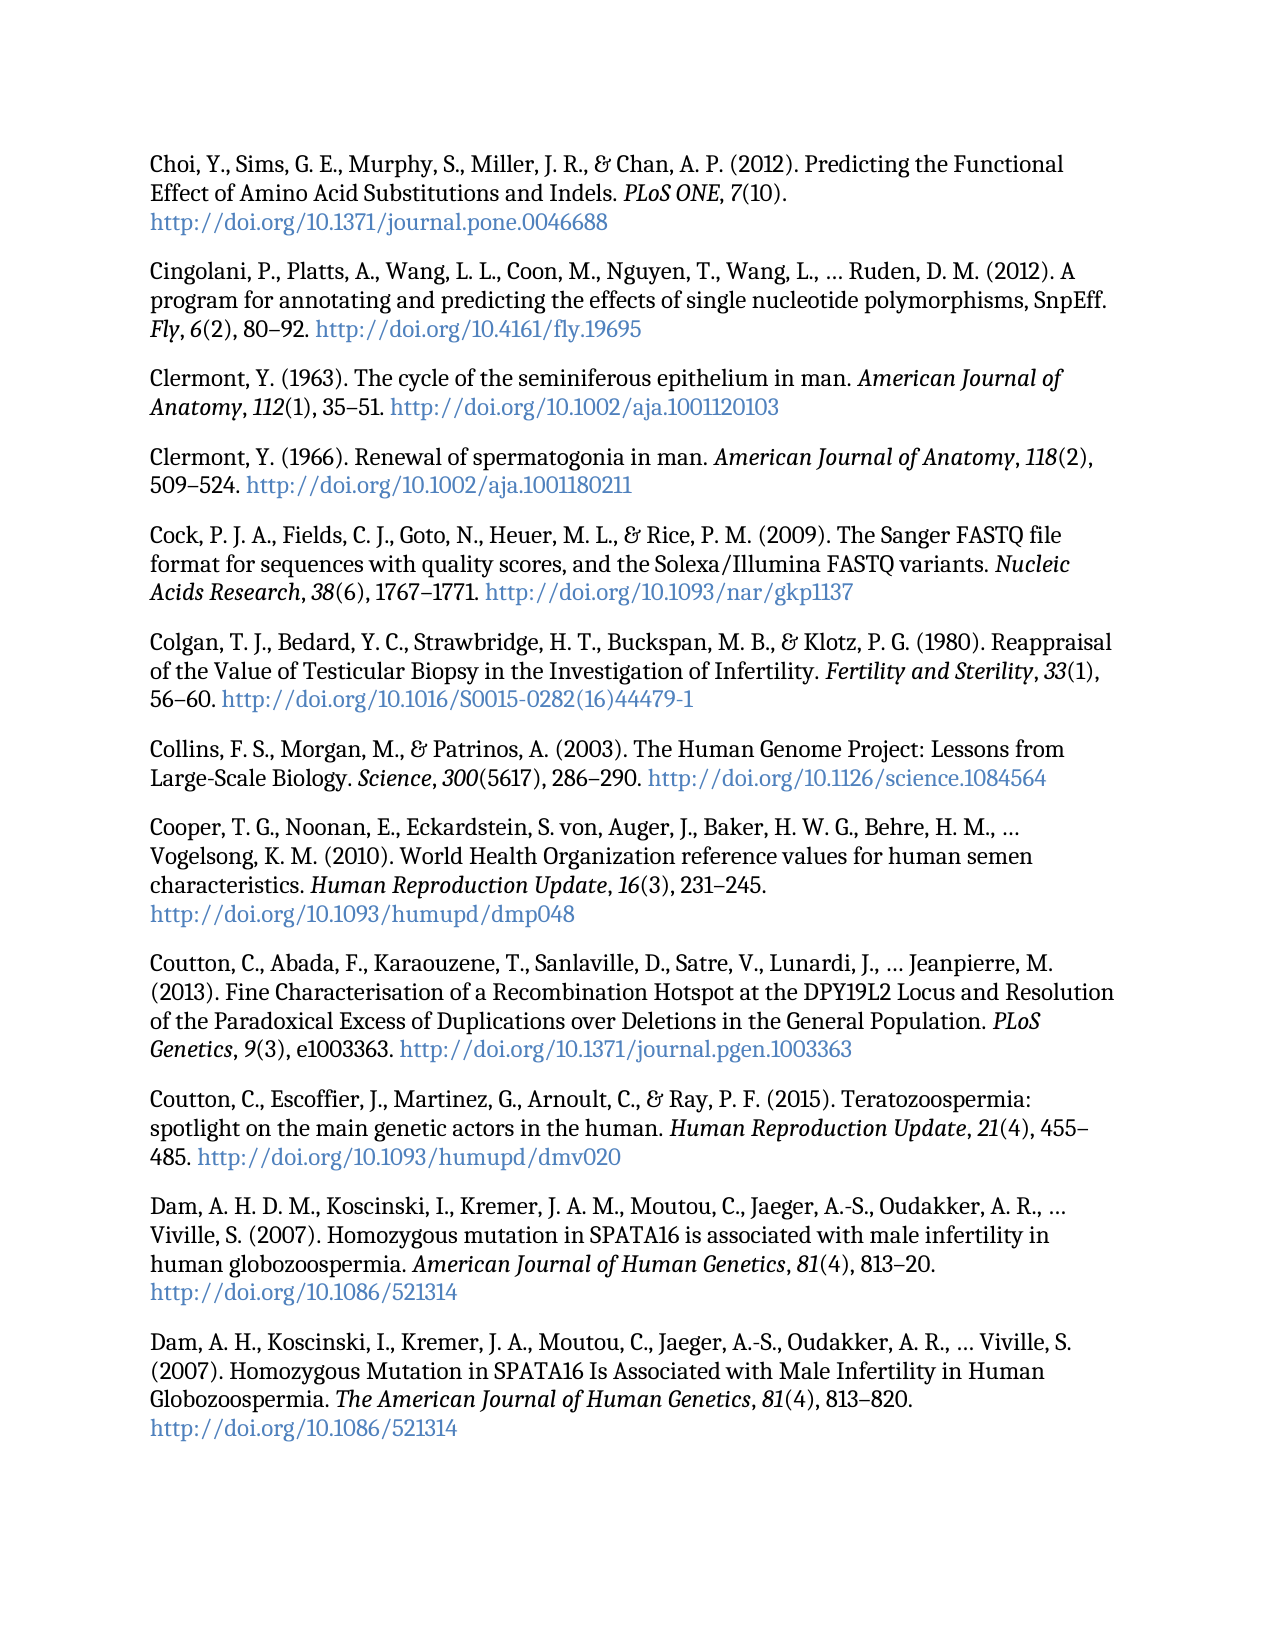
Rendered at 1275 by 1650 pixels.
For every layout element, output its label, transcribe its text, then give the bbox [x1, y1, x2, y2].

text Coutton, C., Escoffier, J., Martinez, G., Arnoult, C., & Ray, P. F. (2015). Teratozoospermia: spotlight on the main genetic actors in the human. Human Reproduction Update, 21(4), 455–485. http://doi.org/10.1093/humupd/dmv020 [150, 1085, 1125, 1171]
text Collins, F. S., Morgan, M., & Patrinos, A. (2003). The Human Genome Project: Lessons from Large-Scale Biology. Science, 300(5617), 286–290. http://doi.org/10.1126/science.1084564 [150, 735, 1125, 792]
text Dam, A. H. D. M., Koscinski, I., Kremer, J. A. M., Moutou, C., Jaeger, A.-S., Oudakker, A. R., … Viville, S. (2007). Homozygous mutation in SPATA16 is associated with male infertility in human globozoospermia. American Journal of Human Genetics, 81(4), 813–20. http://doi.org/10.1086/521314 [150, 1192, 1125, 1307]
text Clermont, Y. (1966). Renewal of spermatogonia in man. American Journal of Anatomy, 118(2), 509–524. http://doi.org/10.1002/aja.1001180211 [150, 442, 1125, 500]
text Cingolani, P., Platts, A., Wang, L. L., Coon, M., Nguyen, T., Wang, L., … Ruden, D. M. (2012). A program for annotating and predicting the effects of single nucleotide polymorphisms, SnpEff. Fly, 6(2), 80–92. http://doi.org/10.4161/fly.19695 [150, 257, 1125, 343]
text Coutton, C., Abada, F., Karaouzene, T., Sanlaville, D., Satre, V., Lunardi, J., … Jeanpierre, M. (2013). Fine Characterisation of a Recombination Hotspot at the DPY19L2 Locus and Resolution of the Paradoxical Excess of Duplications over Deletions in the General Population. PLoS Genetics, 9(3), e1003363. http://doi.org/10.1371/journal.pgen.1003363 [150, 949, 1125, 1064]
text Dam, A. H., Koscinski, I., Kremer, J. A., Moutou, C., Jaeger, A.-S., Oudakker, A. R., … Viville, S. (2007). Homozygous Mutation in SPATA16 Is Associated with Male Infertility in Human Globozoospermia. The American Journal of Human Genetics, 81(4), 813–820. http://doi.org/10.1086/521314 [150, 1328, 1125, 1443]
text Cooper, T. G., Noonan, E., Eckardstein, S. von, Auger, J., Baker, H. W. G., Behre, H. M., … Vogelsong, K. M. (2010). World Health Organization reference values for human semen characteristics. Human Reproduction Update, 16(3), 231–245. http://doi.org/10.1093/humupd/dmp048 [150, 813, 1125, 928]
text Cock, P. J. A., Fields, C. J., Goto, N., Heuer, M. L., & Rice, P. M. (2009). The Sanger FASTQ file format for sequences with quality scores, and the Solexa/Illumina FASTQ variants. Nucleic Acids Research, 38(6), 1767–1771. http://doi.org/10.1093/nar/gkp1137 [150, 521, 1125, 607]
text Clermont, Y. (1963). The cycle of the seminiferous epithelium in man. American Journal of Anatomy, 112(1), 35–51. http://doi.org/10.1002/aja.1001120103 [150, 364, 1125, 422]
text Colgan, T. J., Bedard, Y. C., Strawbridge, H. T., Buckspan, M. B., & Klotz, P. G. (1980). Reappraisal of the Value of Testicular Biopsy in the Investigation of Infertility. Fertility and Sterility, 33(1), 56–60. http://doi.org/10.1016/S0015-0282(16)44479-1 [150, 628, 1125, 714]
text Choi, Y., Sims, G. E., Murphy, S., Miller, J. R., & Chan, A. P. (2012). Predicting the Functional Effect of Amino Acid Substitutions and Indels. PLoS ONE, 7(10). http://doi.org/10.1371/journal.pone.0046688 [150, 150, 1125, 236]
